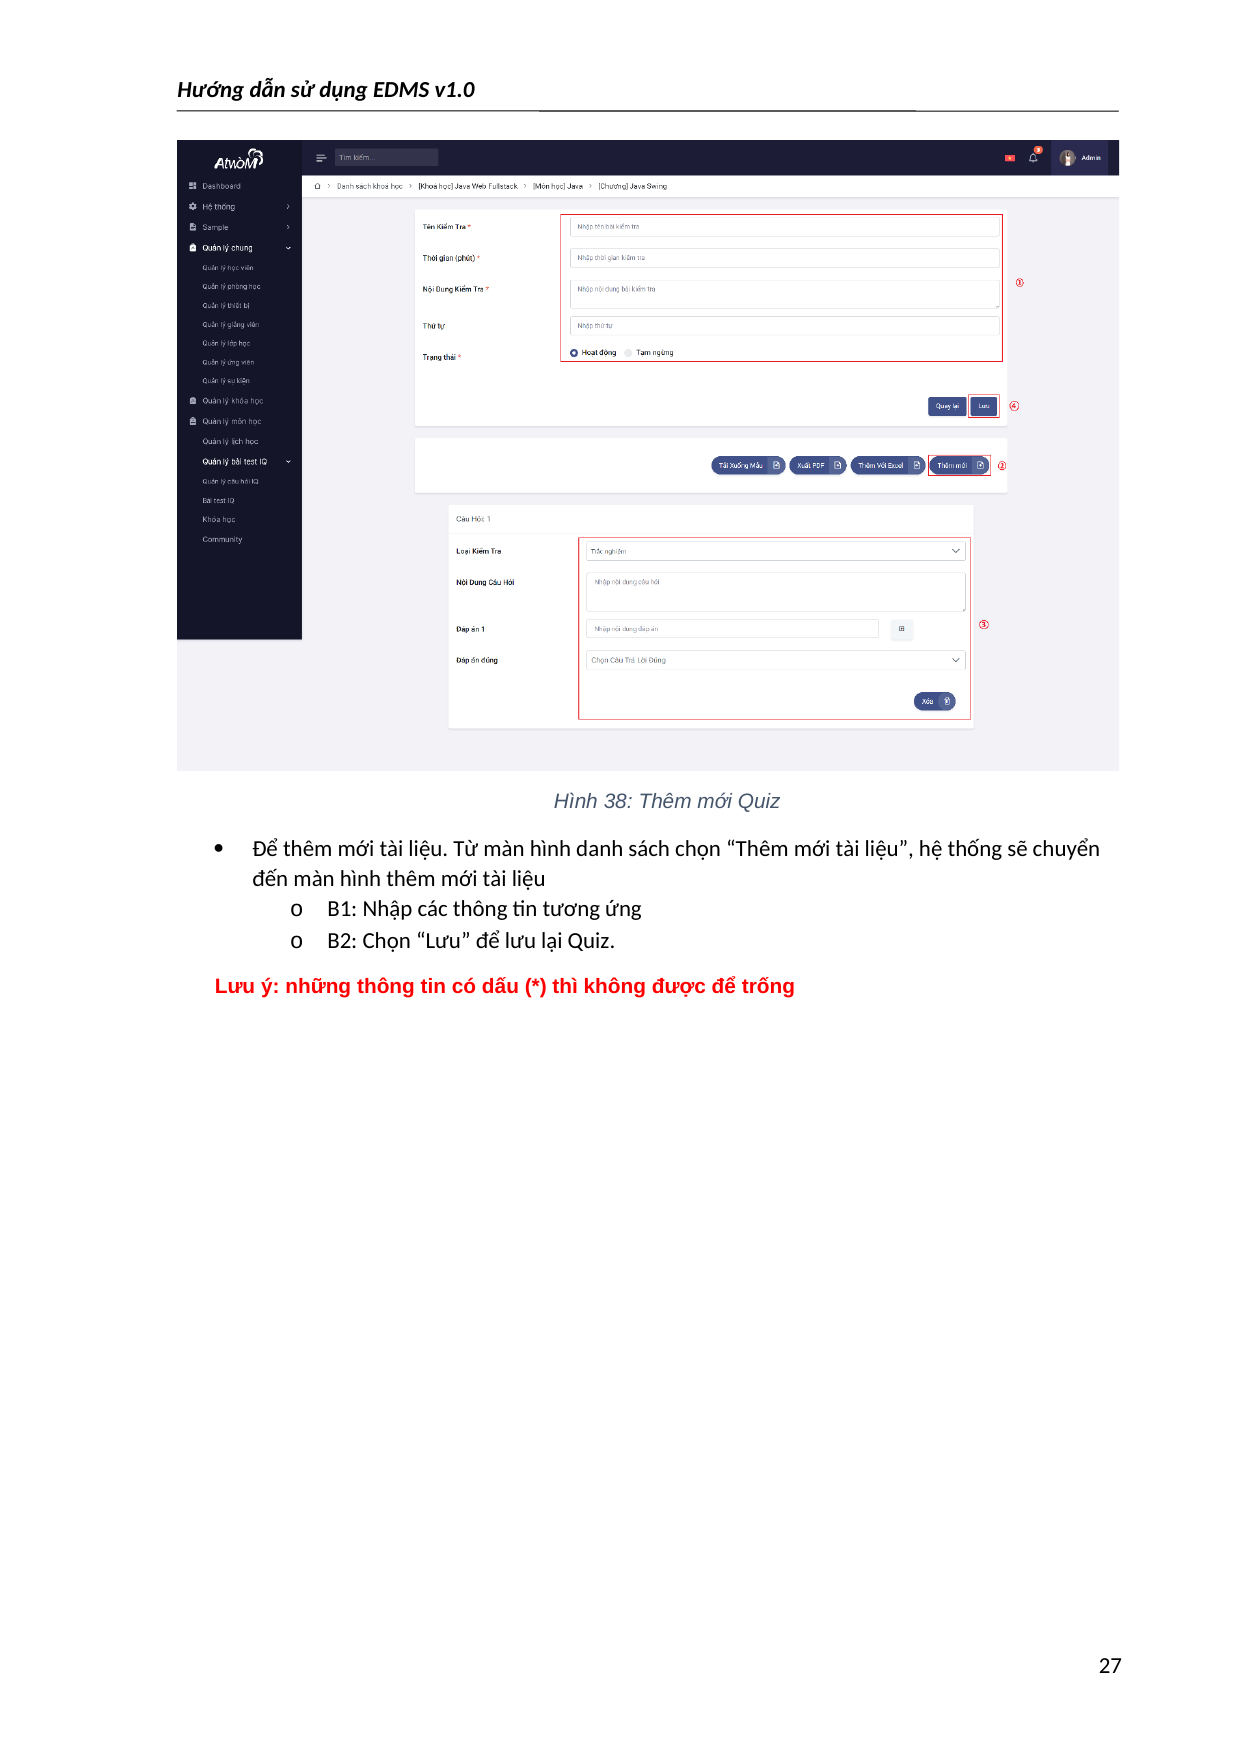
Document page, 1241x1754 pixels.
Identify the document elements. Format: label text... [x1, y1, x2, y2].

picture [177, 140, 1120, 771]
text Lưu ý: những thông tin có dấu (*) thì không được để trống [214, 974, 1122, 998]
text Hình 3.7.4 : Thêm mới Quiz [214, 789, 1122, 813]
list B2: Chọn “Lưu” để lưu lại Quiz. [289, 926, 1122, 955]
list B1: Nhập các thông tin tương ứng [289, 894, 1122, 923]
list Để thêm mới tài liệu. Từ màn hình danh sách chọn “Thêm mới tài liệu”, hệ thống sẽ chuyển đến màn hình thêm mới tài liệu [214, 834, 1122, 892]
